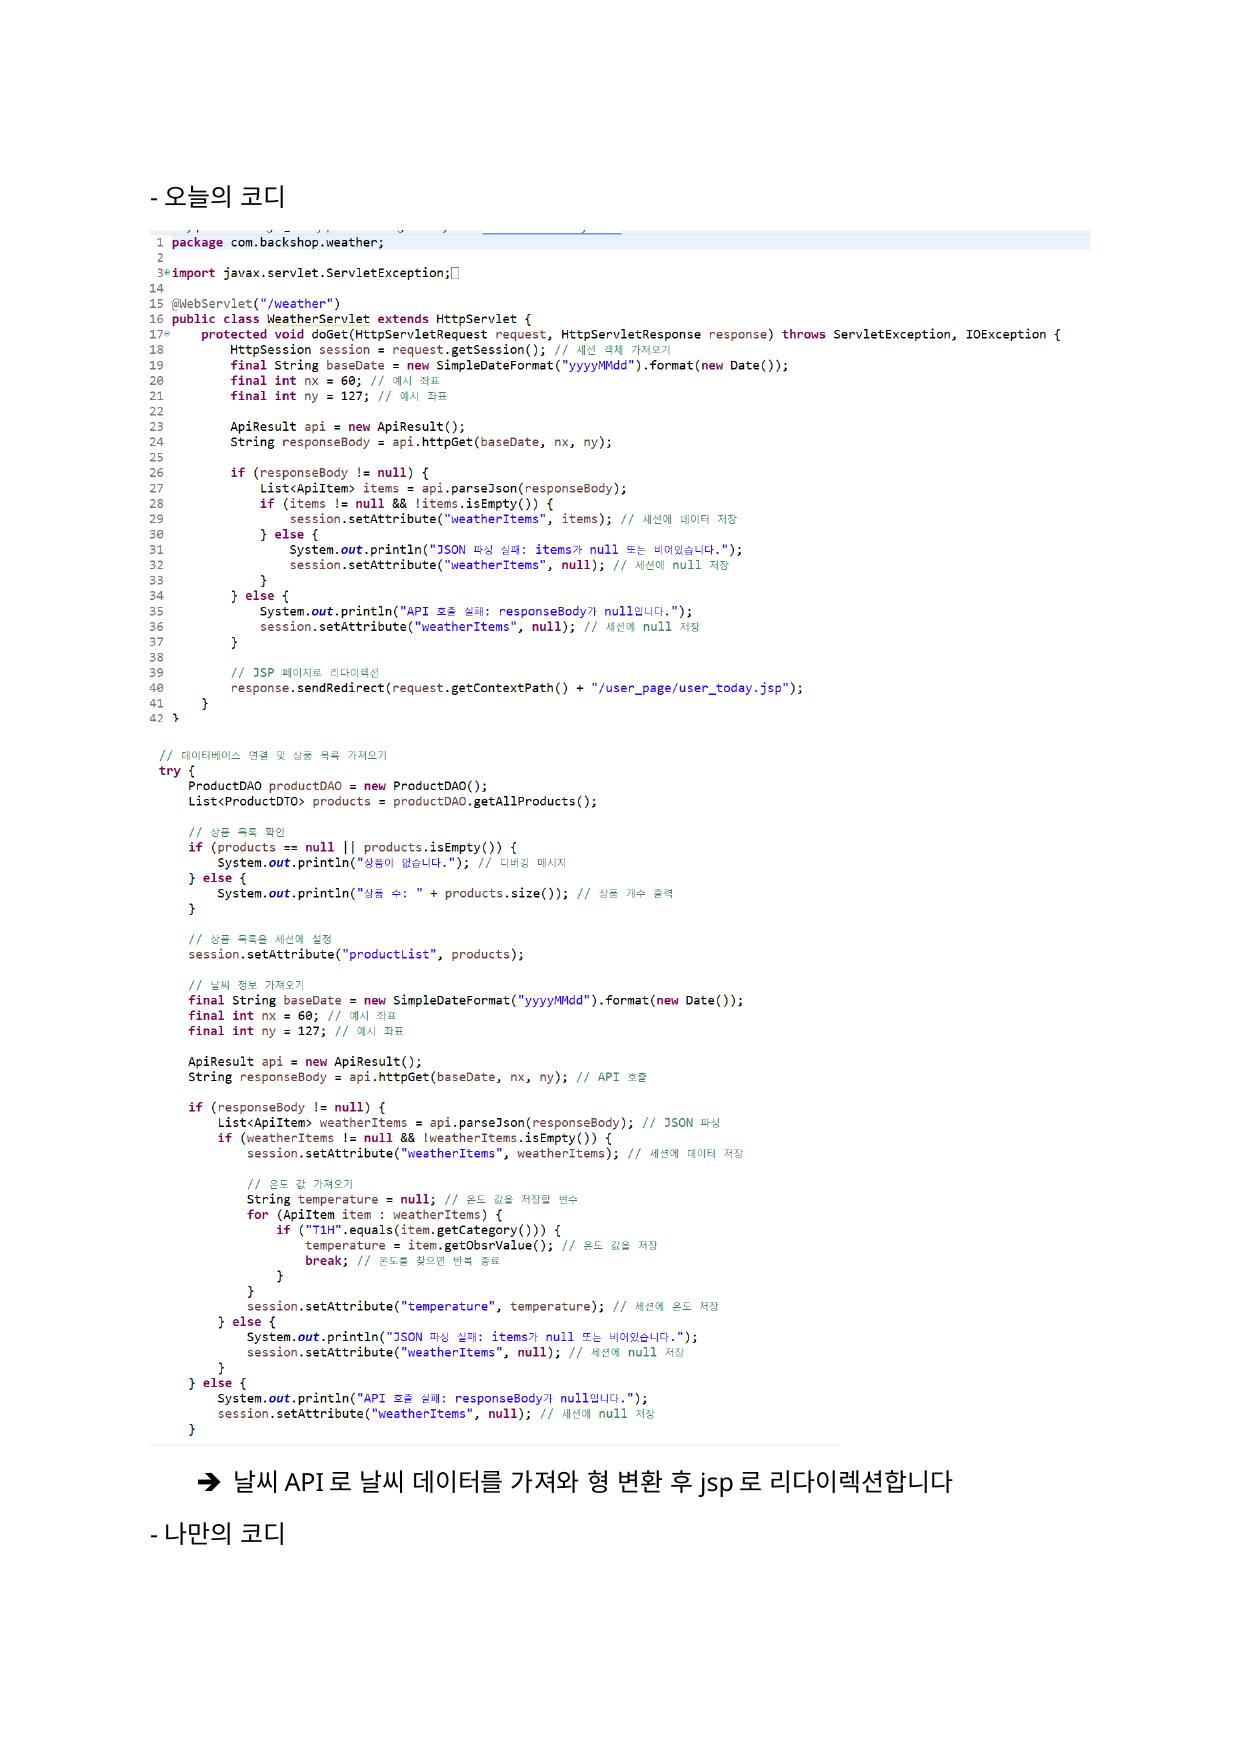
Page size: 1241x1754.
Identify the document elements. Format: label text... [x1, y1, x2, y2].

list 날씨API로 날씨 데이터를 가져와 형 변환 후 jsp로 리다이렉션합니다 [196, 1462, 1090, 1498]
text - 오늘의 코디 [150, 177, 1090, 213]
picture [150, 738, 839, 1446]
text - 나만의 코디 [150, 1515, 1090, 1551]
picture [150, 230, 1091, 722]
